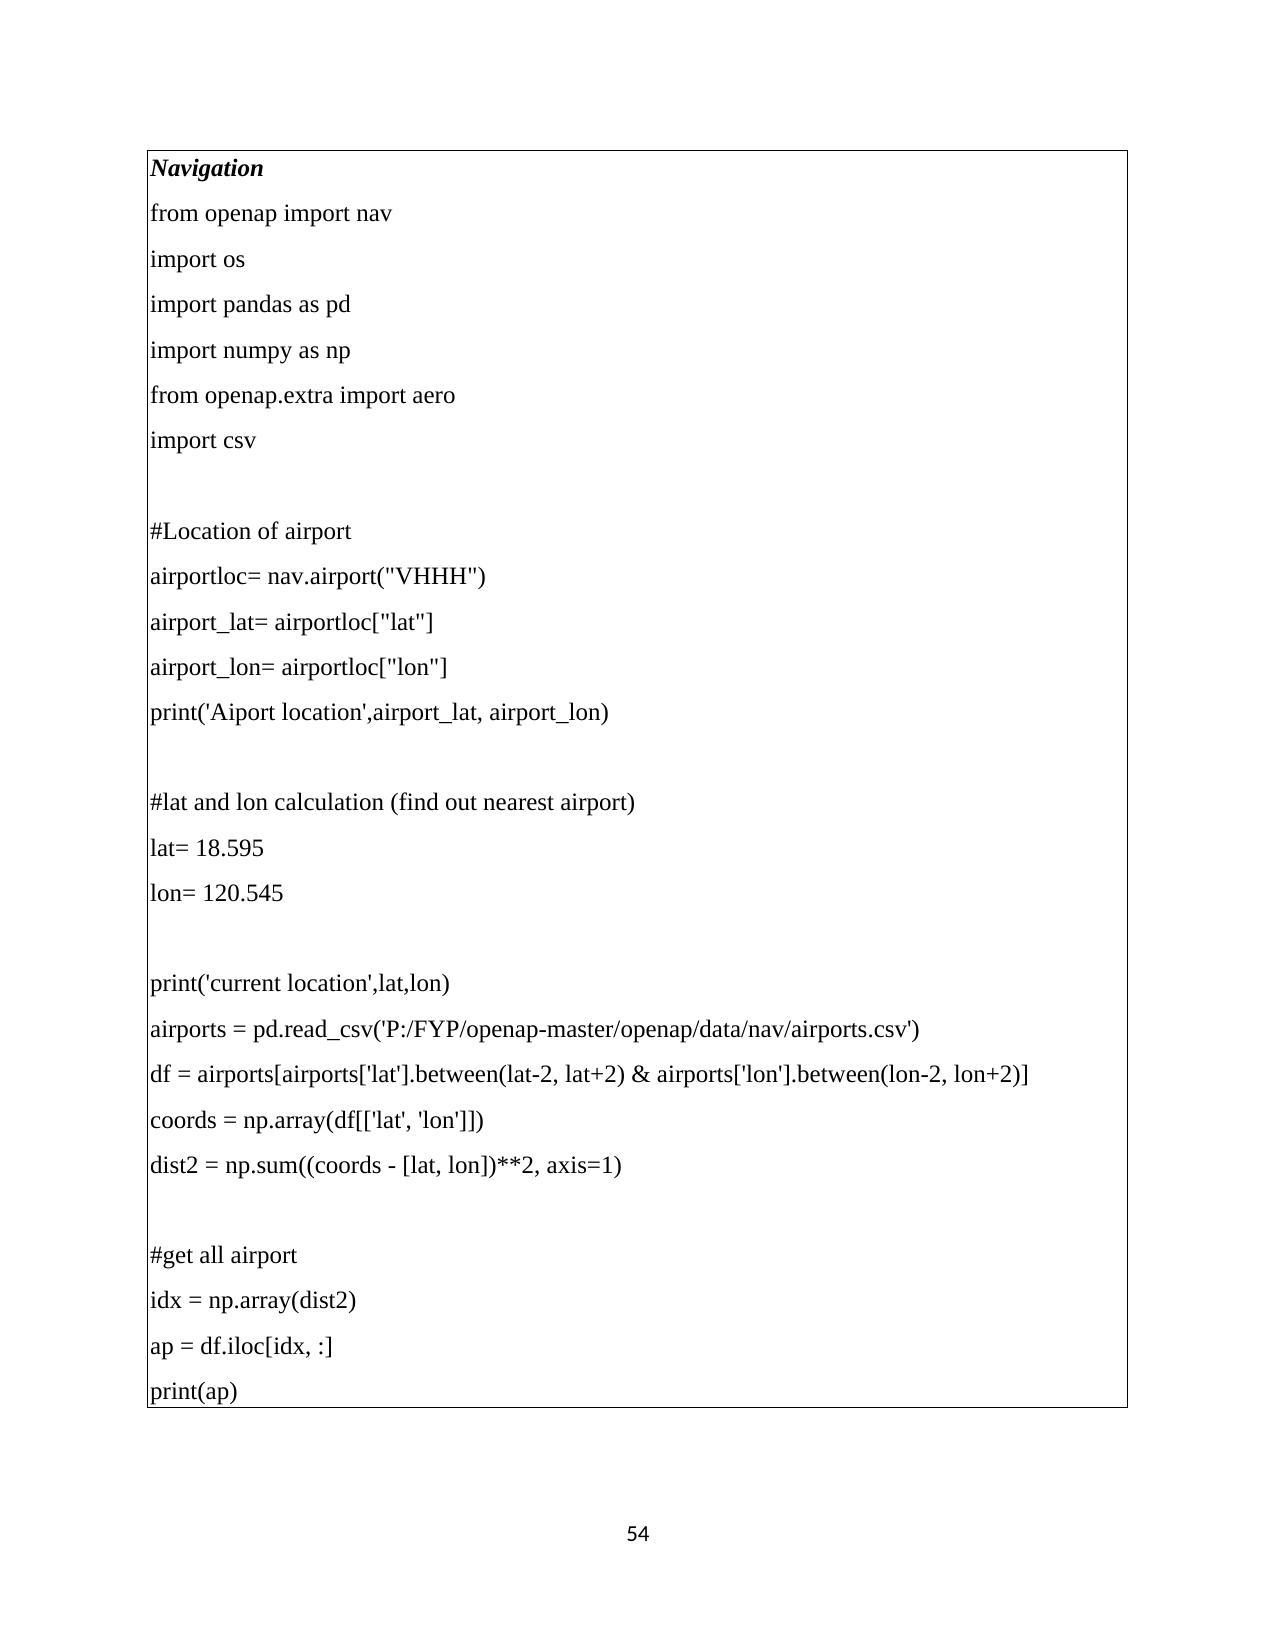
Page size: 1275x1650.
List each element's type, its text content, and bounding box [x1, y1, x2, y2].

text idx = np.array(dist2) [148, 1282, 1127, 1314]
text airport_lat= airportloc["lat"] [148, 603, 1127, 635]
text #lat and lon calculation (find out nearest airport) [148, 784, 1127, 816]
text airports = pd.read_csv('P:/FYP/openap-master/openap/data/nav/airports.csv') [148, 1011, 1127, 1043]
text airportloc= nav.airport("VHHH") [148, 558, 1127, 590]
text lat= 18.595 [148, 830, 1127, 862]
text print('Aiport location',airport_lat, airport_lon) [148, 694, 1127, 726]
text print('current location',lat,lon) [148, 965, 1127, 997]
text from openap.extra import aero [148, 377, 1127, 409]
text import pandas as pd [148, 286, 1127, 318]
text import numpy as np [148, 332, 1127, 363]
text df = airports[airports['lat'].between(lat-2, lat+2) & airports['lon'].between(lon-2, lon+2)] [148, 1056, 1127, 1088]
text airport_lon= airportloc["lon"] [148, 649, 1127, 681]
text dist2 = np.sum((coords - [lat, lon])**2, axis=1) [148, 1147, 1127, 1179]
text import csv [148, 422, 1127, 454]
text coords = np.array(df[['lat', 'lon']]) [148, 1102, 1127, 1133]
text print(ap) [148, 1373, 1127, 1407]
text Navigation [148, 151, 1127, 182]
text import os [148, 241, 1127, 273]
text lon= 120.545 [148, 875, 1127, 907]
text #get all airport [148, 1237, 1127, 1269]
text ap = df.iloc[idx, :] [148, 1328, 1127, 1360]
text from openap import nav [148, 195, 1127, 227]
text #Location of airport [148, 513, 1127, 544]
